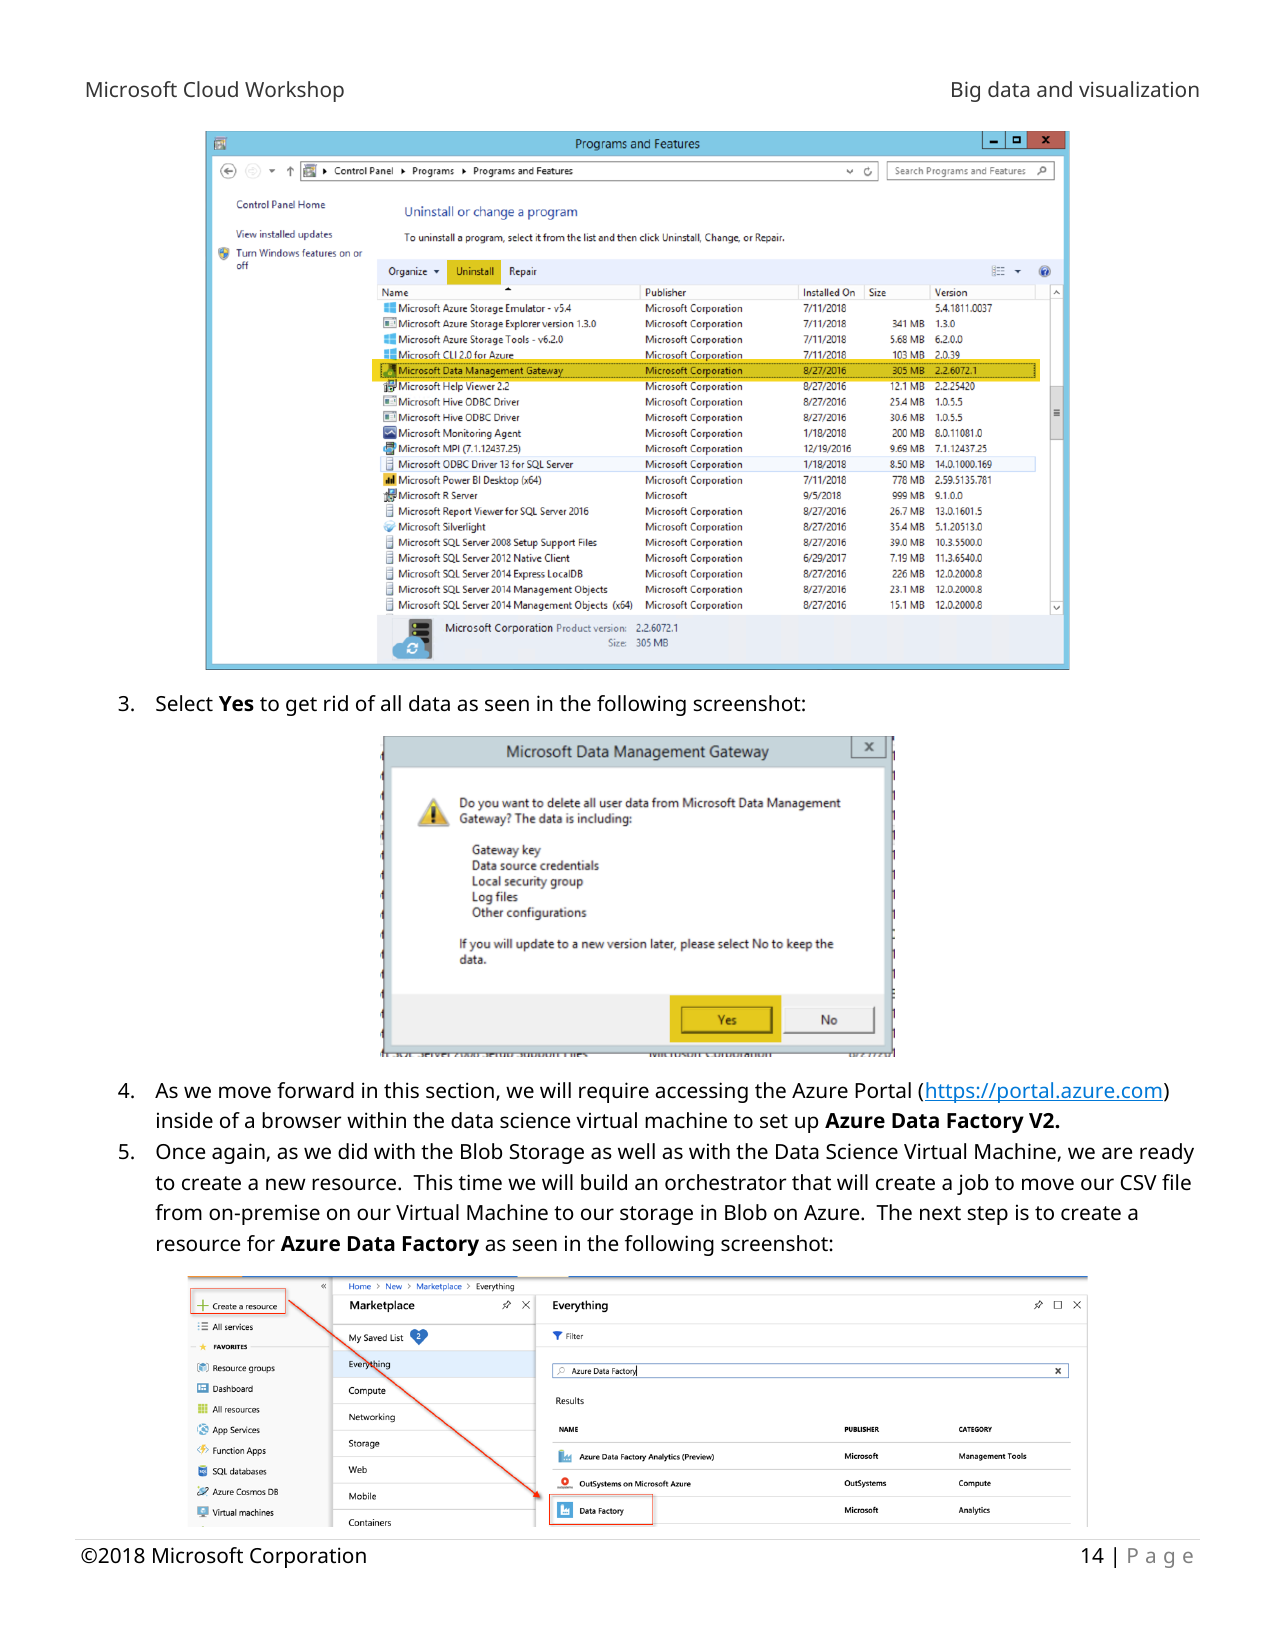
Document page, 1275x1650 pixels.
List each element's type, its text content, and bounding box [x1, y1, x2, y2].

picture [187, 1276, 1088, 1527]
list Once again, as we did with the Blob Storage as well as with the Data Science Virtual Machine, we are ready to create a new resource. This time we will build an orchestrator that will create a job to move our CSV file from on-premise on our Virtual Machine to our storage in Blob on Azure. The next step is to create a resource for Azure Data Factory as seen in the following screenshot: [118, 1137, 1200, 1257]
picture [380, 736, 895, 1057]
picture [205, 131, 1070, 670]
list Select Yes to get rid of all data as seen in the following screenshot: [118, 689, 1200, 717]
list As we move forward in this section, we will require accessing the Azure Portal (https://portal.azure.com) inside of a browser within the data science virtual machine to set up Azure Data Factory V2. [118, 1076, 1200, 1135]
